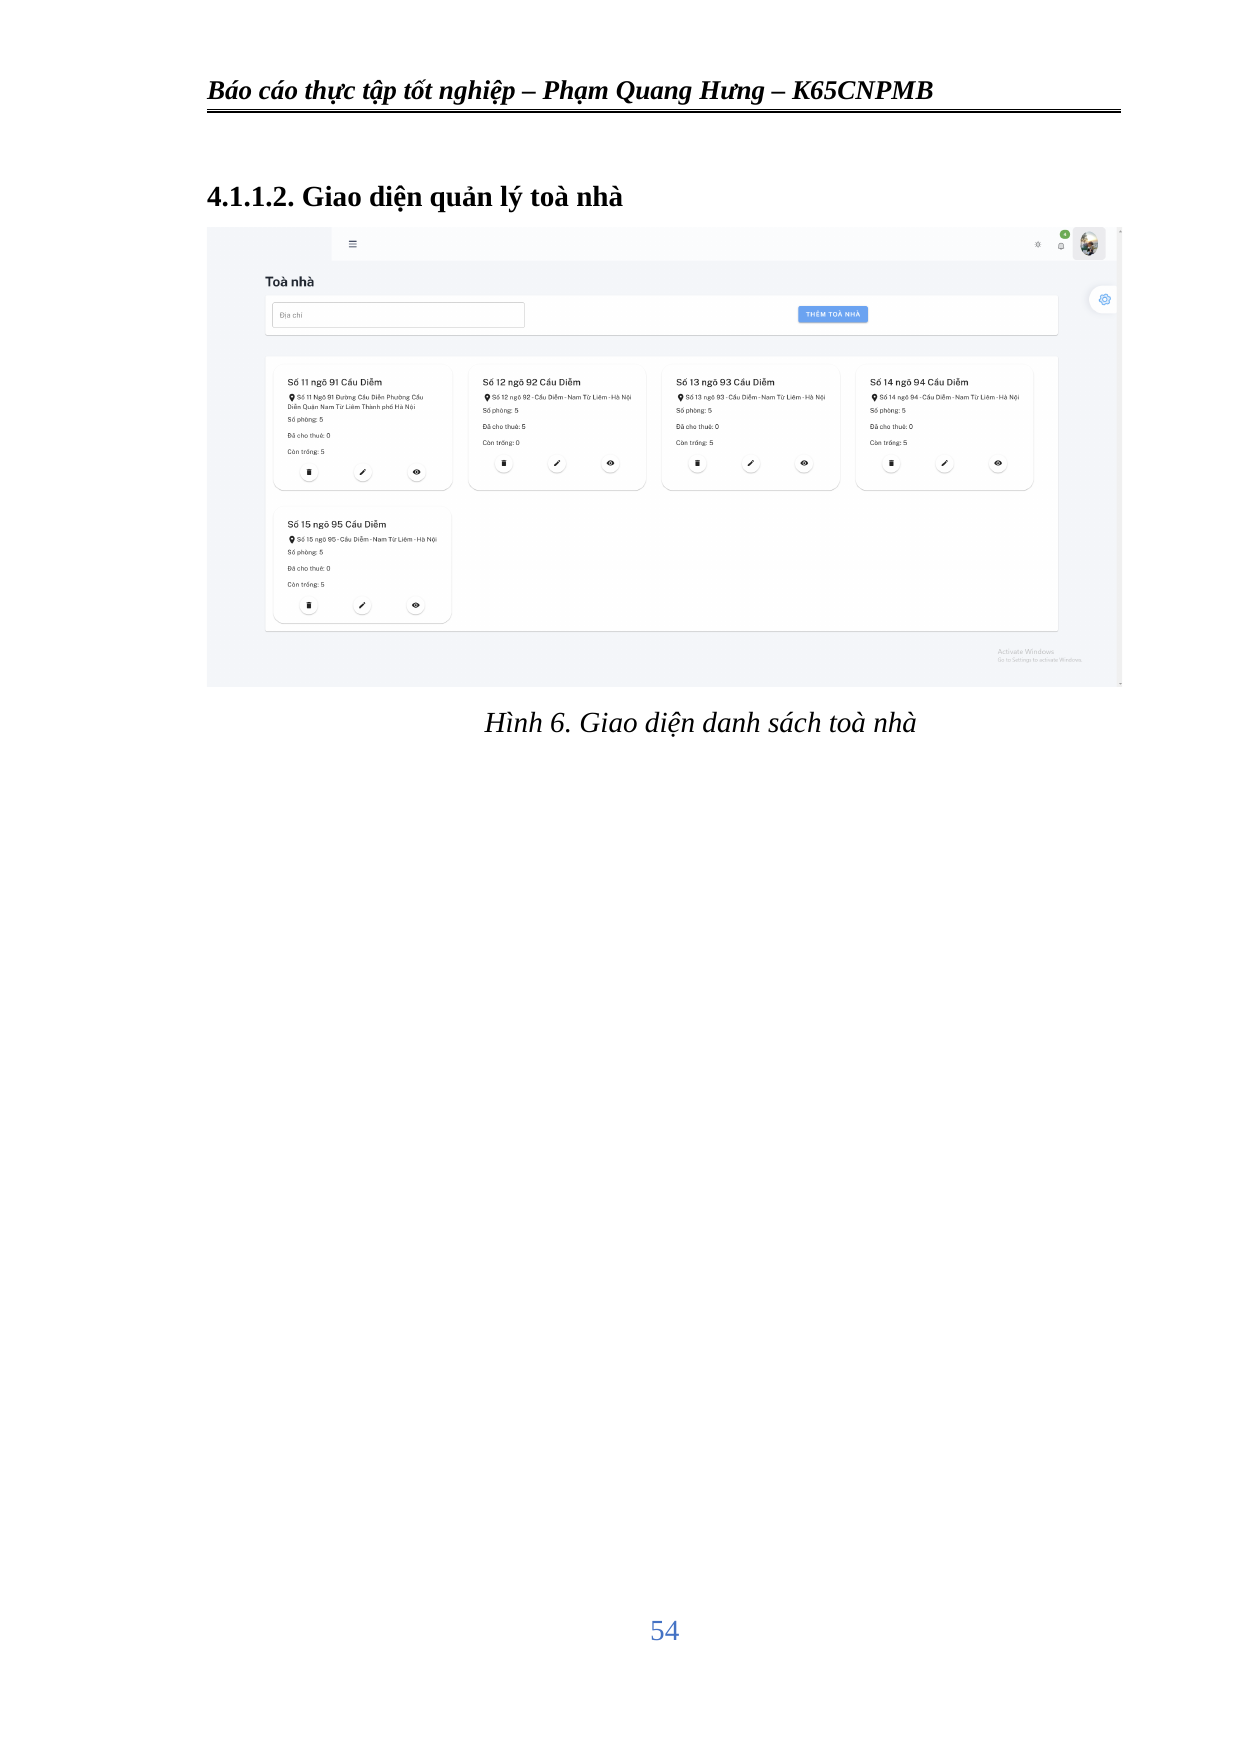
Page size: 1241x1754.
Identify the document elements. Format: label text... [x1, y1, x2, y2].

picture [206, 227, 1123, 687]
subtitle 4.1.1.2. Giao diện quản lý toà nhà [207, 179, 1122, 213]
subtitle Hình 6. Giao diện danh sách toà nhà [282, 705, 1122, 738]
